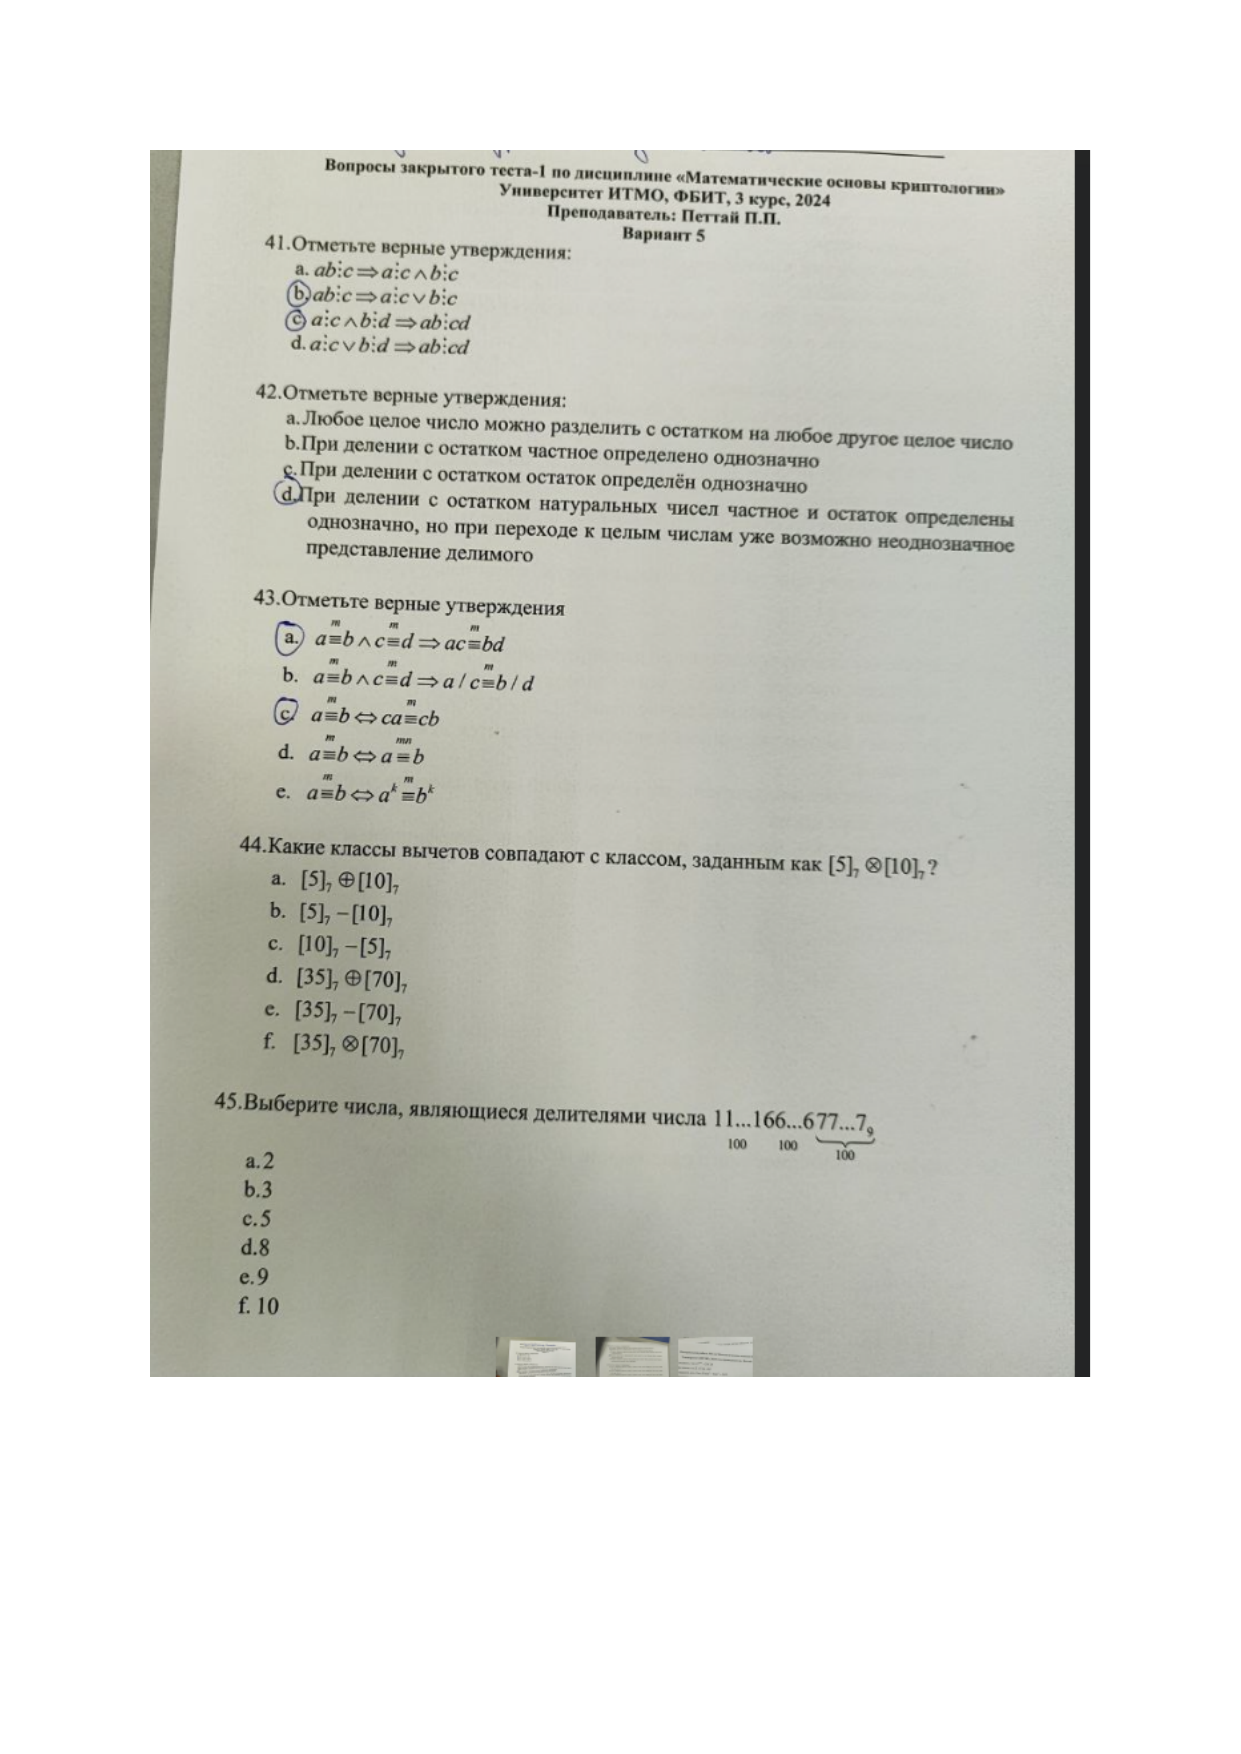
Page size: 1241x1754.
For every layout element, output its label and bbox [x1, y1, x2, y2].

picture [150, 150, 1091, 1377]
